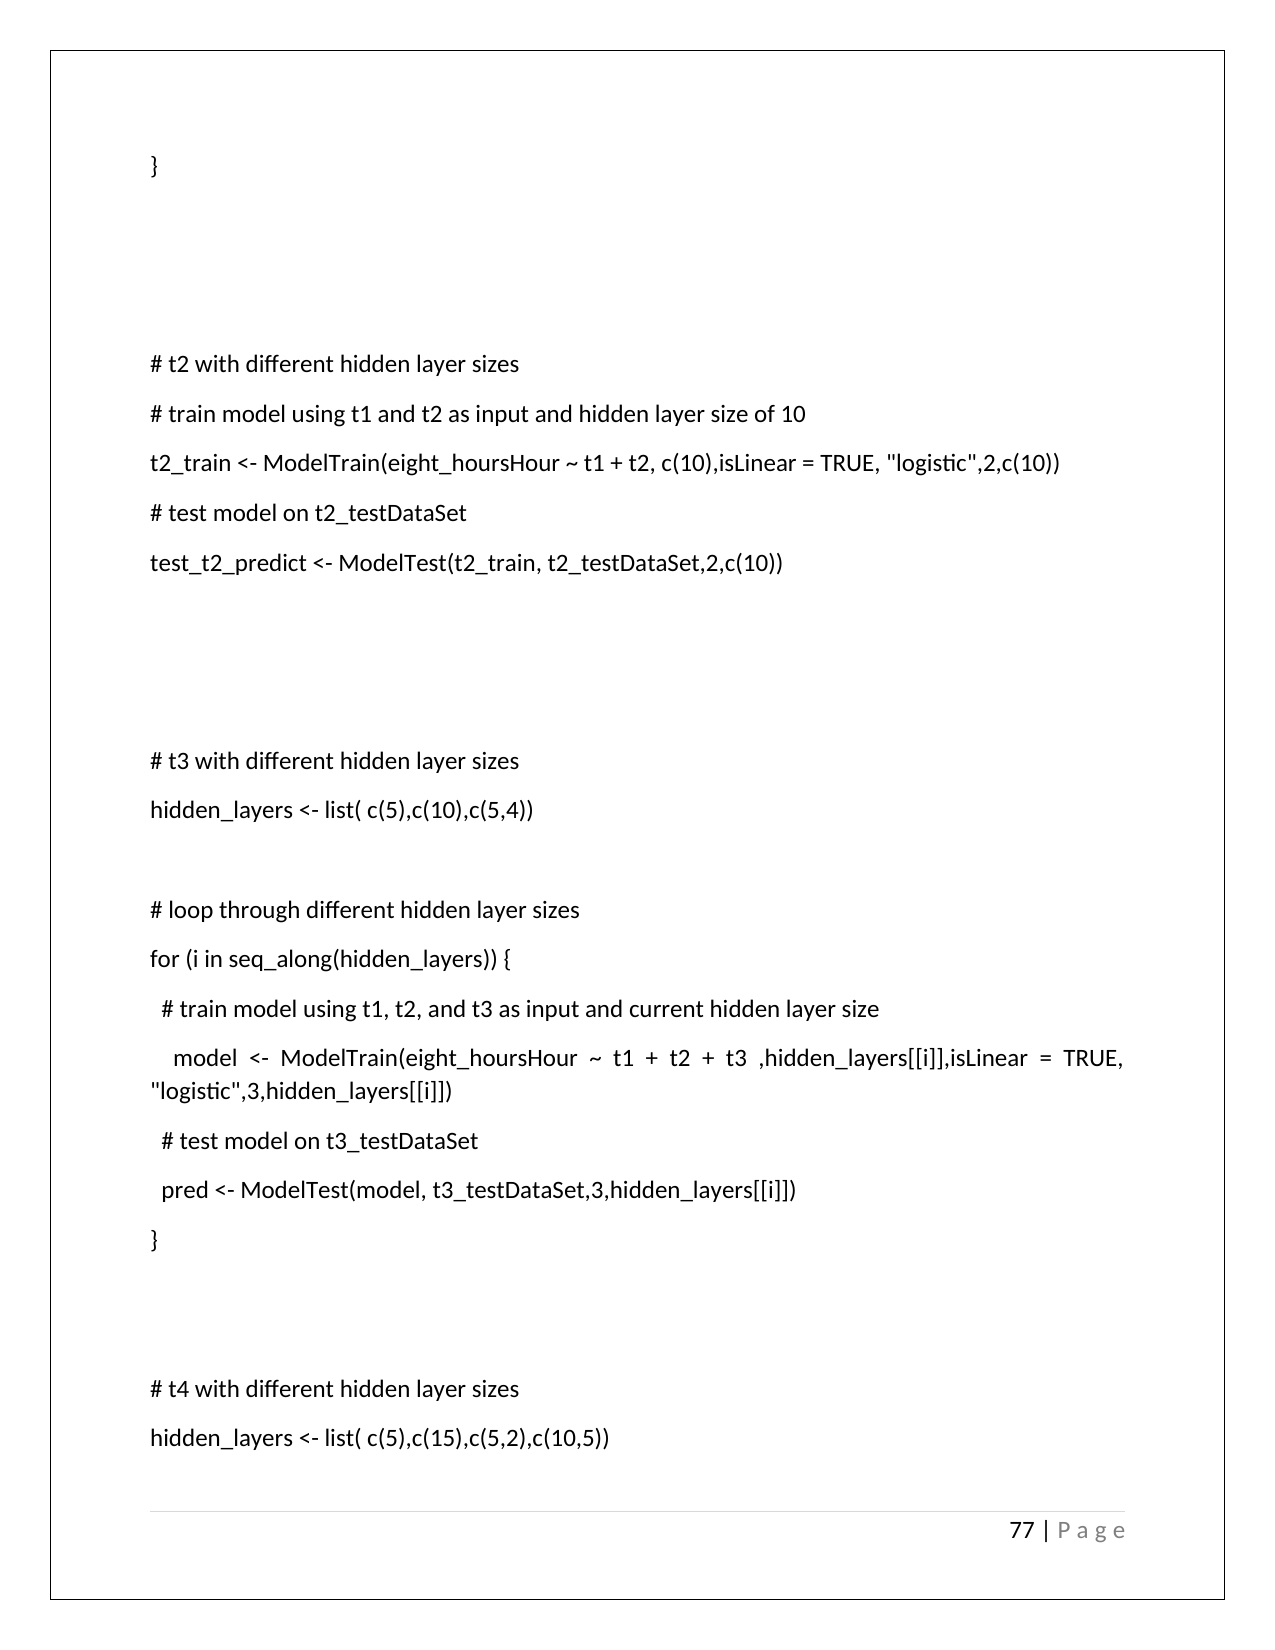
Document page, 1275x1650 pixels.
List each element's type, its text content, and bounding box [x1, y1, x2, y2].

text test_t2_predict <- ModelTest(t2_train, t2_testDataSet,2,c(10)) [150, 547, 1125, 577]
text # t3 with different hidden layer sizes [150, 745, 1125, 776]
text # test model on t3_testDataSet [150, 1125, 1125, 1156]
text t2_train <- ModelTrain(eight_hoursHour ~ t1 + t2, c(10),isLinear = TRUE, "logistic",2,c(10)) [150, 447, 1125, 478]
text } [150, 150, 1125, 181]
text } [150, 1224, 1125, 1255]
text # t2 with different hidden layer sizes [150, 348, 1125, 379]
text pred <- ModelTest(model, t3_testDataSet,3,hidden_layers[[i]]) [150, 1174, 1125, 1205]
text # train model using t1 and t2 as input and hidden layer size of 10 [150, 398, 1125, 428]
text for (i in seq_along(hidden_layers)) { [150, 943, 1125, 974]
text # loop through different hidden layer sizes [150, 894, 1125, 924]
text model <- ModelTrain(eight_hoursHour ~ t1 + t2 + t3 ,hidden_layers[[i]],isLinear = TRUE, "logistic",3,hidden_layers[[i]]) [150, 1042, 1125, 1106]
text hidden_layers <- list( c(5),c(10),c(5,4)) [150, 794, 1125, 825]
text # t4 with different hidden layer sizes [150, 1373, 1125, 1403]
text # test model on t2_testDataSet [150, 497, 1125, 528]
text hidden_layers <- list( c(5),c(15),c(5,2),c(10,5)) [150, 1422, 1125, 1453]
text # train model using t1, t2, and t3 as input and current hidden layer size [150, 993, 1125, 1023]
